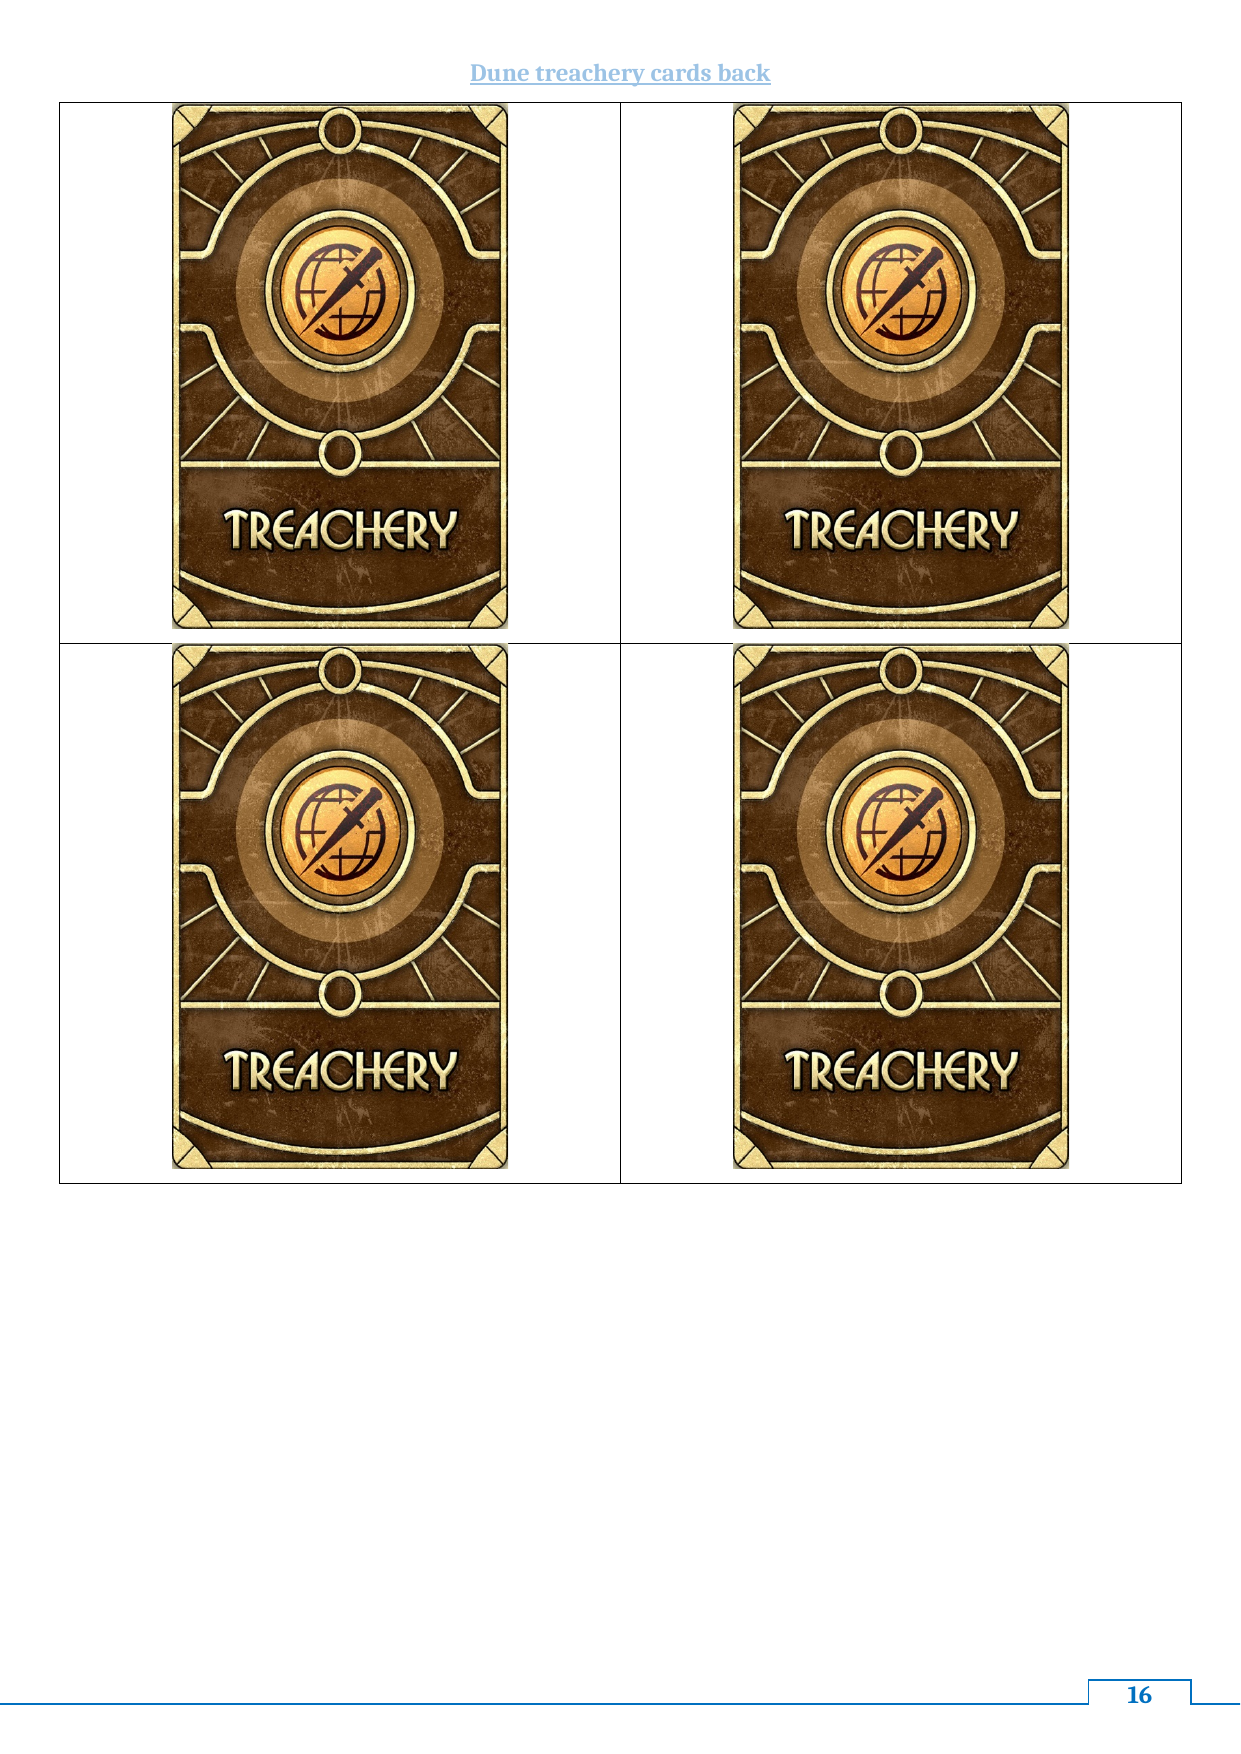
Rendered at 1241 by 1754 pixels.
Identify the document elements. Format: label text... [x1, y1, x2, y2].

table_header [60, 103, 620, 642]
table_header [621, 103, 1181, 642]
table_cell [621, 644, 1181, 1183]
picture [172, 643, 509, 1169]
picture [733, 103, 1070, 629]
picture [733, 643, 1070, 1169]
subtitle Dune treachery cards back [59, 59, 1181, 88]
table_cell [60, 644, 620, 1183]
picture [172, 103, 509, 629]
